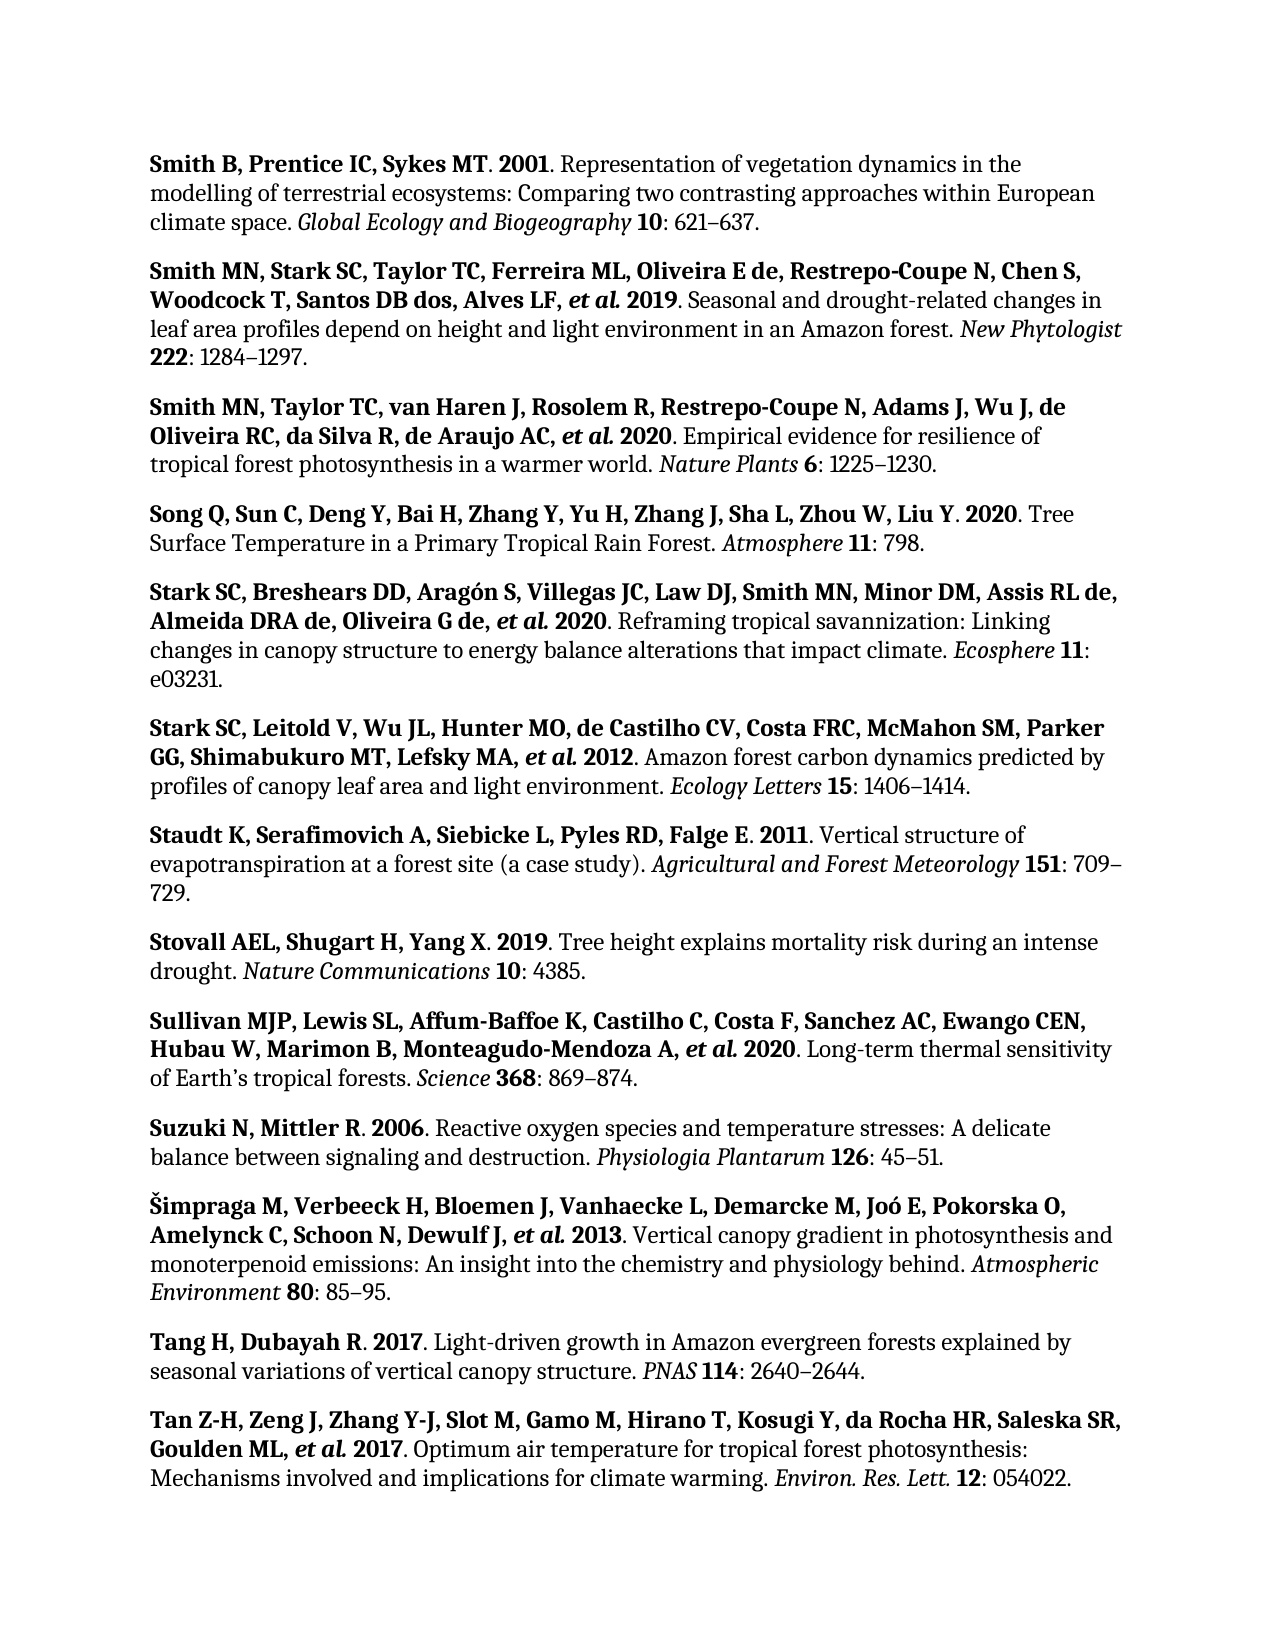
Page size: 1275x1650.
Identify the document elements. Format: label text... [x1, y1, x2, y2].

text Stark SC, Breshears DD, Aragón S, Villegas JC, Law DJ, Smith MN, Minor DM, Assis RL de, Almeida DRA de, Oliveira G de, et al. 2020. Reframing tropical savannization: Linking changes in canopy structure to energy balance alterations that impact climate. Ecosphere 11: e03231. [150, 578, 1125, 693]
text Tang H, Dubayah R. 2017. Light-driven growth in Amazon evergreen forests explained by seasonal variations of vertical canopy structure. PNAS 114: 2640–2644. [150, 1328, 1125, 1385]
text Šimpraga M, Verbeeck H, Bloemen J, Vanhaecke L, Demarcke M, Joó E, Pokorska O, Amelynck C, Schoon N, Dewulf J, et al. 2013. Vertical canopy gradient in photosynthesis and monoterpenoid emissions: An insight into the chemistry and physiology behind. Atmospheric Environment 80: 85–95. [150, 1192, 1125, 1307]
text Stark SC, Leitold V, Wu JL, Hunter MO, de Castilho CV, Costa FRC, McMahon SM, Parker GG, Shimabukuro MT, Lefsky MA, et al. 2012. Amazon forest carbon dynamics predicted by profiles of canopy leaf area and light environment. Ecology Letters 15: 1406–1414. [150, 714, 1125, 800]
text Stovall AEL, Shugart H, Yang X. 2019. Tree height explains mortality risk during an intense drought. Nature Communications 10: 4385. [150, 928, 1125, 986]
text Sullivan MJP, Lewis SL, Affum-Baffoe K, Castilho C, Costa F, Sanchez AC, Ewango CEN, Hubau W, Marimon B, Monteagudo-Mendoza A, et al. 2020. Long-term thermal sensitivity of Earth’s tropical forests. Science 368: 869–874. [150, 1007, 1125, 1093]
text Song Q, Sun C, Deng Y, Bai H, Zhang Y, Yu H, Zhang J, Sha L, Zhou W, Liu Y. 2020. Tree Surface Temperature in a Primary Tropical Rain Forest. Atmosphere 11: 798. [150, 500, 1125, 557]
text Smith B, Prentice IC, Sykes MT. 2001. Representation of vegetation dynamics in the modelling of terrestrial ecosystems: Comparing two contrasting approaches within European climate space. Global Ecology and Biogeography 10: 621–637. [150, 150, 1125, 236]
text Smith MN, Stark SC, Taylor TC, Ferreira ML, Oliveira E de, Restrepo‐Coupe N, Chen S, Woodcock T, Santos DB dos, Alves LF, et al. 2019. Seasonal and drought-related changes in leaf area profiles depend on height and light environment in an Amazon forest. New Phytologist 222: 1284–1297. [150, 257, 1125, 372]
text Staudt K, Serafimovich A, Siebicke L, Pyles RD, Falge E. 2011. Vertical structure of evapotranspiration at a forest site (a case study). Agricultural and Forest Meteorology 151: 709–729. [150, 821, 1125, 907]
text Smith MN, Taylor TC, van Haren J, Rosolem R, Restrepo-Coupe N, Adams J, Wu J, de Oliveira RC, da Silva R, de Araujo AC, et al. 2020. Empirical evidence for resilience of tropical forest photosynthesis in a warmer world. Nature Plants 6: 1225–1230. [150, 393, 1125, 479]
text Suzuki N, Mittler R. 2006. Reactive oxygen species and temperature stresses: A delicate balance between signaling and destruction. Physiologia Plantarum 126: 45–51. [150, 1114, 1125, 1171]
text Tan Z-H, Zeng J, Zhang Y-J, Slot M, Gamo M, Hirano T, Kosugi Y, da Rocha HR, Saleska SR, Goulden ML, et al. 2017. Optimum air temperature for tropical forest photosynthesis: Mechanisms involved and implications for climate warming. Environ. Res. Lett. 12: 054022. [150, 1406, 1125, 1492]
